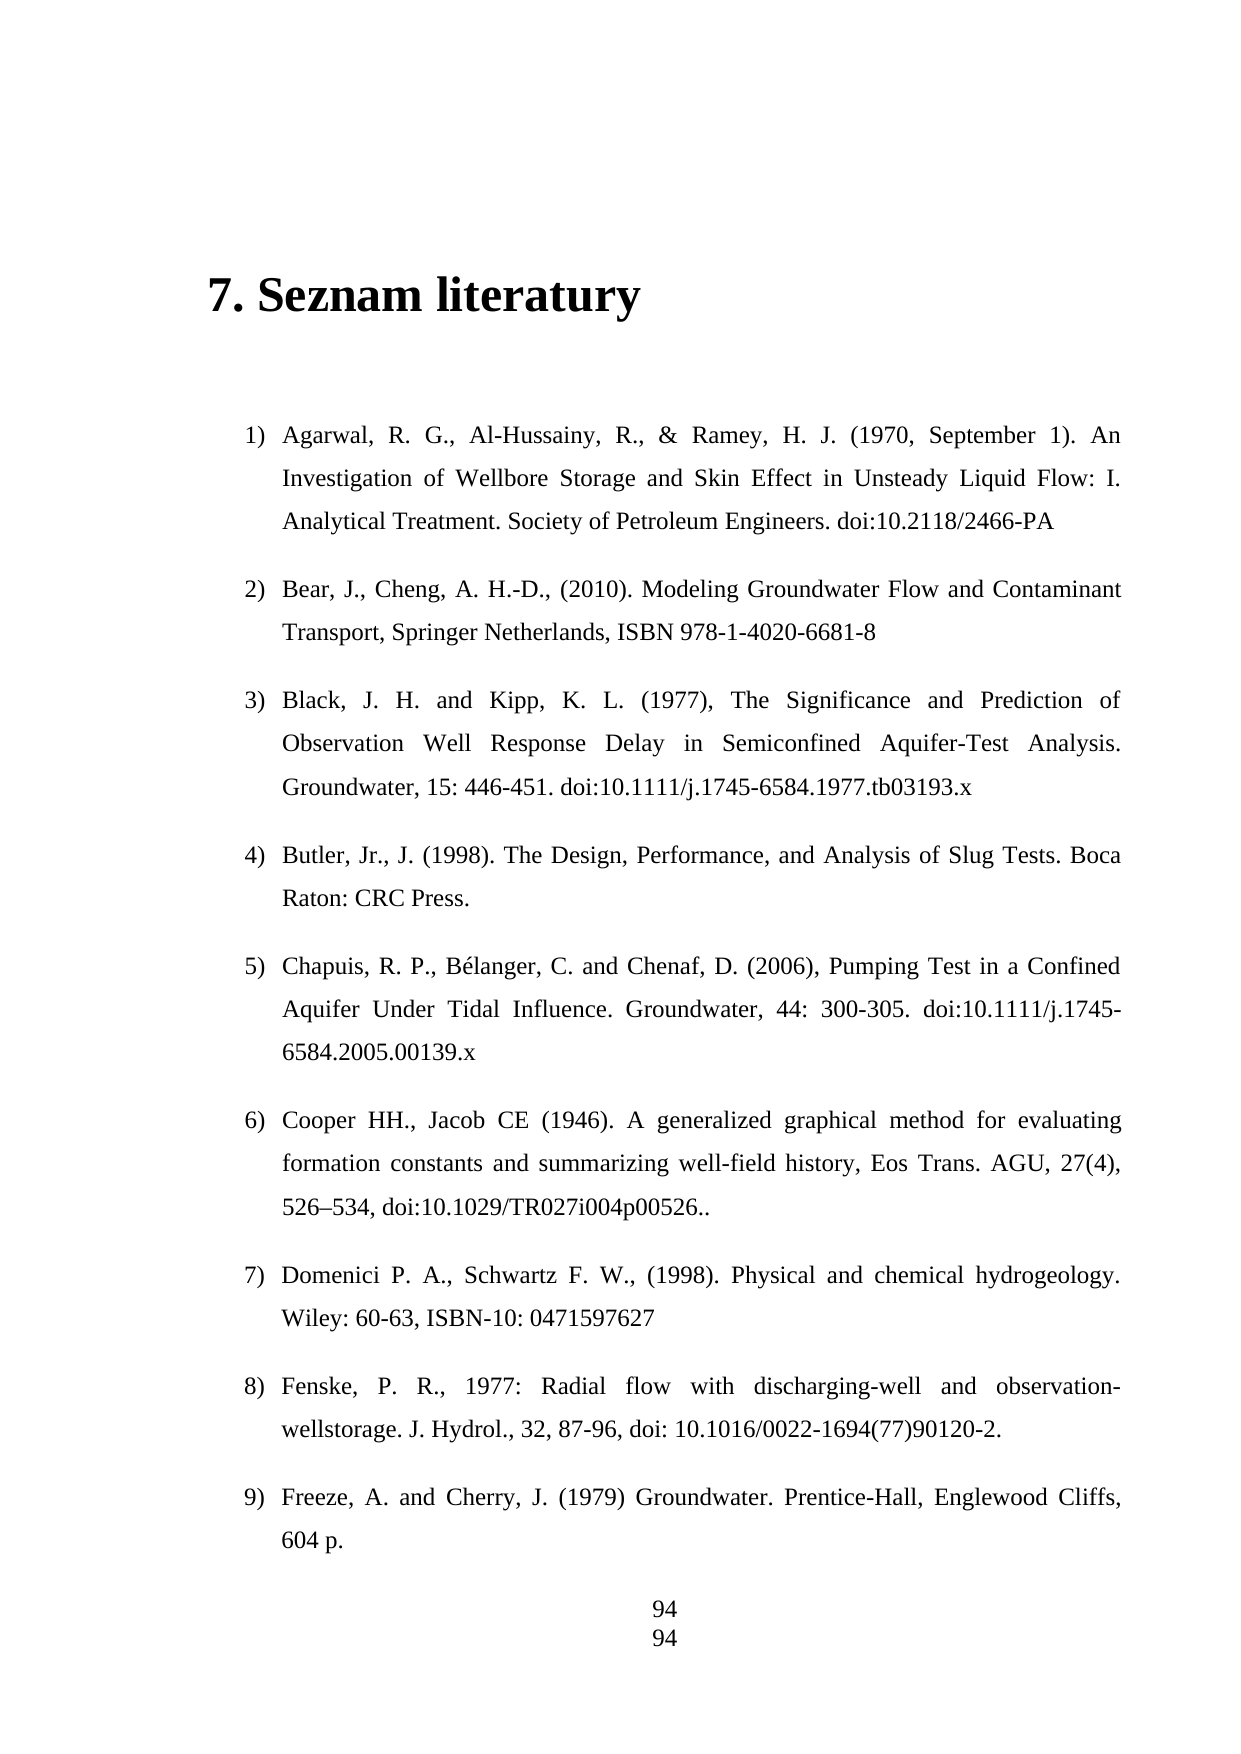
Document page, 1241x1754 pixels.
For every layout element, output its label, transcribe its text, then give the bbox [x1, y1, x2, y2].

list Bear, J., Cheng, A. H.-D., (2010). Modeling Groundwater Flow and Contaminant Transport, Springer Netherlands, ISBN 978-1-4020-6681-8 [244, 574, 1122, 646]
list Cooper HH., Jacob CE (1946). A generalized graphical method for evaluating formation constants and summarizing well-field history, Eos Trans. AGU, 27(4), 526–534, doi:10.1029/TR027i004p00526.. [244, 1105, 1122, 1220]
list Black, J. H. and Kipp, K. L. (1977), The Significance and Prediction of Observation Well Response Delay in Semiconfined Aquifer‐Test Analysis. Groundwater, 15: 446-451. doi:10.1111/j.1745-6584.1977.tb03193.x [244, 685, 1122, 800]
list Butler, Jr., J. (1998). The Design, Performance, and Analysis of Slug Tests. Boca Raton: CRC Press. [244, 840, 1122, 912]
list Agarwal, R. G., Al-Hussainy, R., & Ramey, H. J. (1970, September 1). An Investigation of Wellbore Storage and Skin Effect in Unsteady Liquid Flow: I. Analytical Treatment. Society of Petroleum Engineers. doi:10.2118/2466-PA [244, 420, 1122, 535]
list Chapuis, R. P., Bélanger, C. and Chenaf, D. (2006), Pumping Test in a Confined Aquifer Under Tidal Influence. Groundwater, 44: 300-305. doi:10.1111/j.1745-6584.2005.00139.x [244, 951, 1122, 1066]
list Freeze, A. and Cherry, J. (1979) Groundwater. Prentice-Hall, Englewood Cliffs, 604 p. [244, 1482, 1122, 1554]
list Fenske, P. R., 1977: Radial flow with discharging-well and observation-wellstorage. J. Hydrol., 32, 87-96, doi: 10.1016/0022-1694(77)90120-2. [244, 1371, 1122, 1443]
subtitle 7. Seznam literatury [207, 265, 1122, 322]
list Domenici P. A., Schwartz F. W., (1998). Physical and chemical hydrogeology. Wiley: 60-63, ISBN-10: 0471597627 [244, 1260, 1122, 1332]
